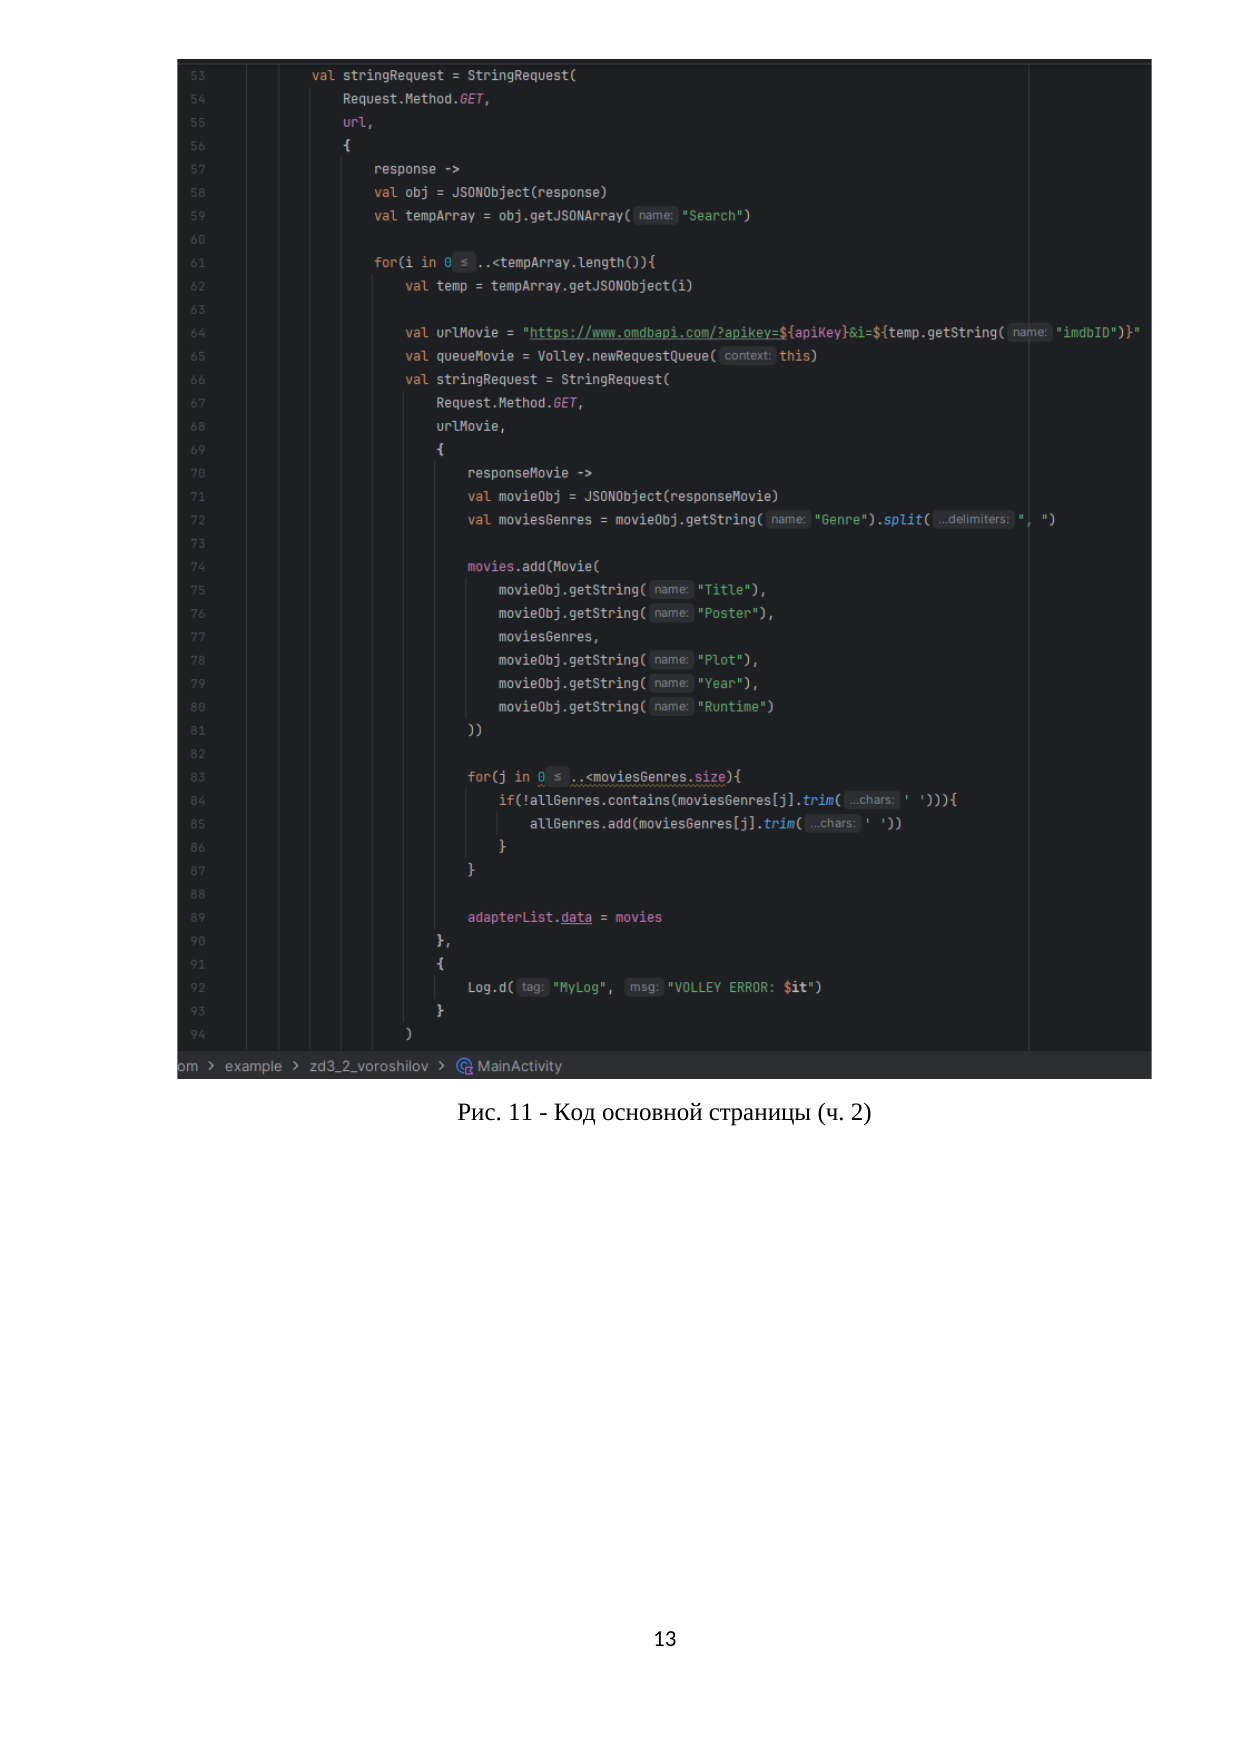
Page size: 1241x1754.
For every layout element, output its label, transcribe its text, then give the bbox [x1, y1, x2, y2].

picture [177, 59, 1152, 1079]
text Рис. 11 - Код основной страницы (ч. 2) [177, 1097, 1152, 1126]
